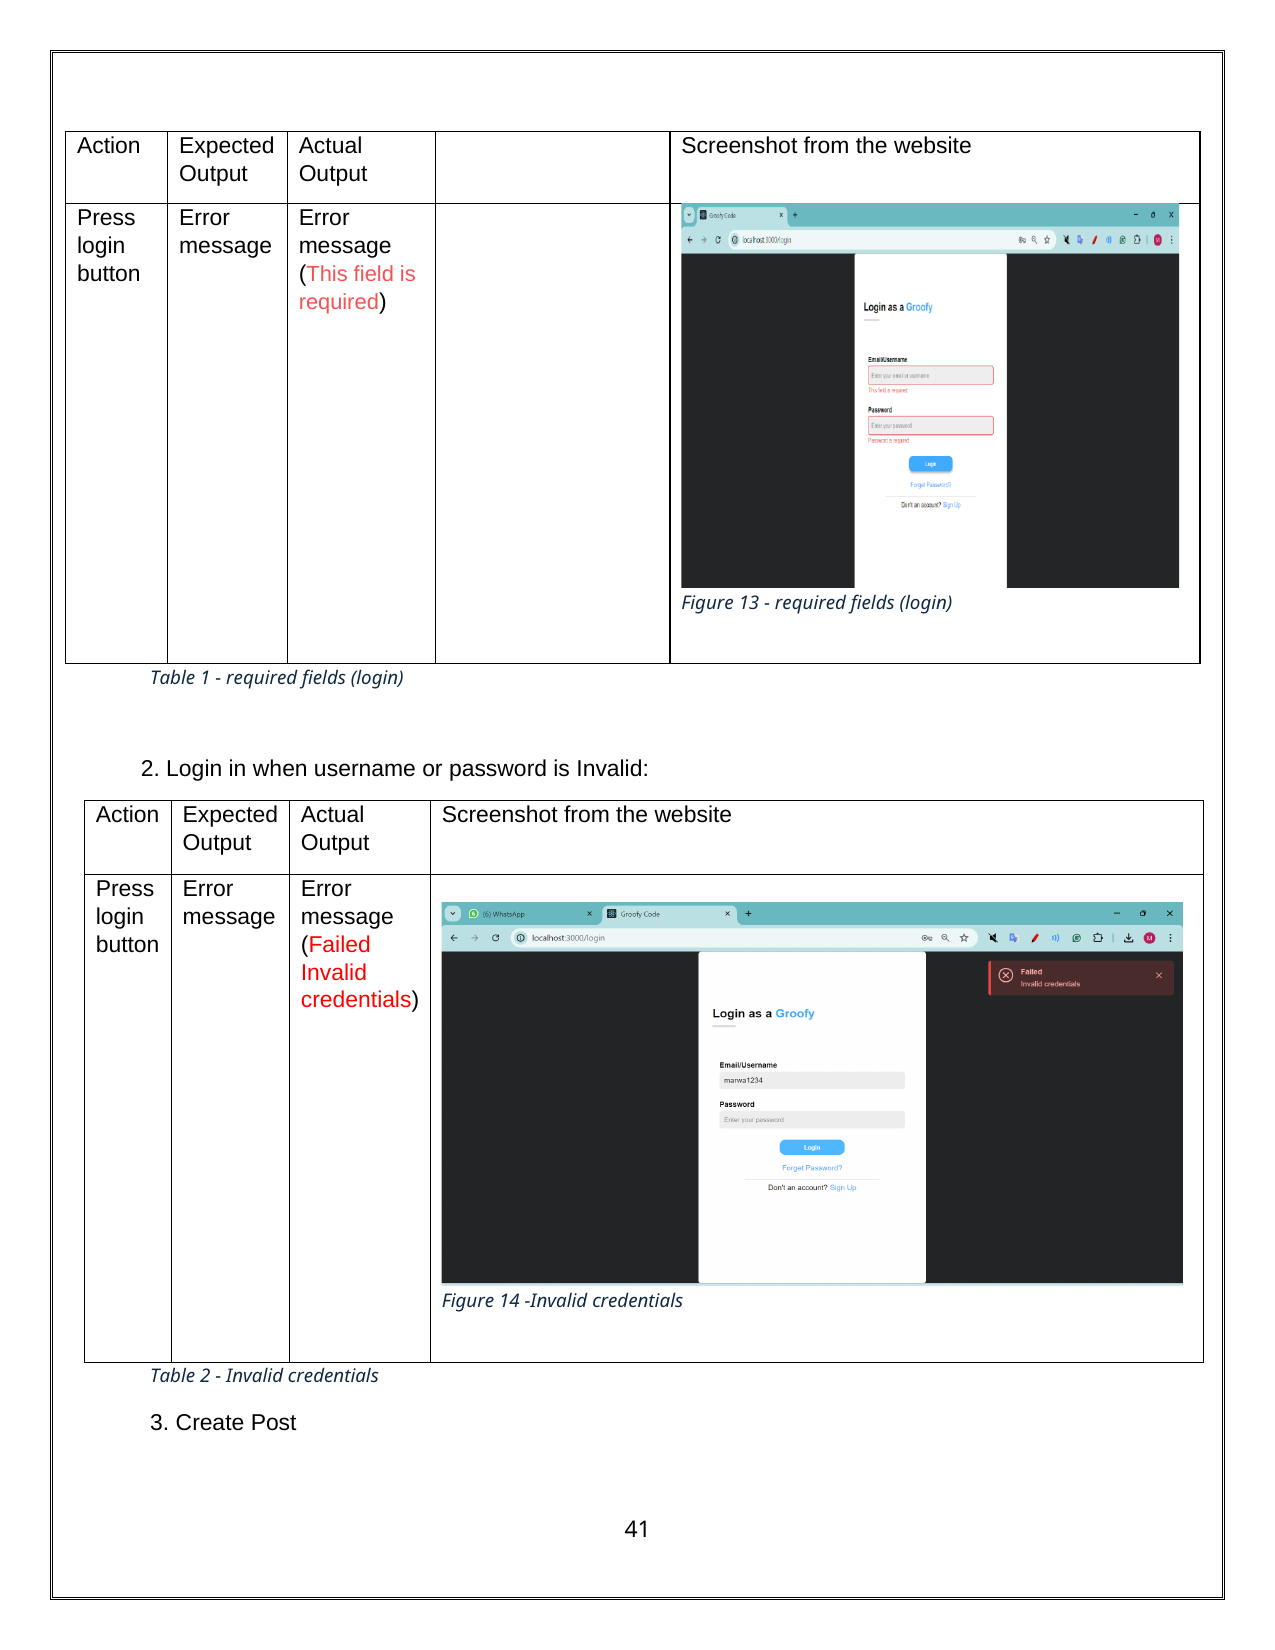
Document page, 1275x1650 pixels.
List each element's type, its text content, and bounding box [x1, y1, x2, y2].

table_cell Error message [168, 204, 287, 663]
table_header Action [66, 132, 167, 203]
table_header Actual Output [290, 801, 430, 874]
table_cell Figure 14 -Invalid credentials [431, 875, 1203, 1362]
picture [681, 203, 1180, 588]
picture [441, 902, 1183, 1286]
list 2. Login in when username or password is Invalid: [141, 755, 1125, 782]
table_cell Error message [172, 875, 289, 1362]
table_cell Press login button [66, 204, 167, 663]
table_header Screenshot from the website [431, 801, 1203, 874]
table_header Expected Output [172, 801, 289, 874]
table_cell Error message (This field is required) [288, 204, 435, 663]
table_header Actual Output [288, 132, 435, 203]
table_header [436, 132, 669, 203]
text Table 1 - required fields (login) [150, 664, 1125, 690]
table_header Screenshot from the website [671, 132, 1199, 203]
table_cell Figure 13 - required fields (login) [671, 204, 1199, 663]
text 3. Create Post [150, 1409, 1125, 1435]
table_header Expected Output [168, 132, 287, 203]
table_header Action [85, 801, 171, 874]
table_cell [436, 204, 669, 663]
table_cell Error message (Failed Invalid credentials) [290, 875, 430, 1362]
table_cell Press login button [85, 875, 171, 1362]
text Table 2 - Invalid credentials [150, 1363, 1125, 1388]
